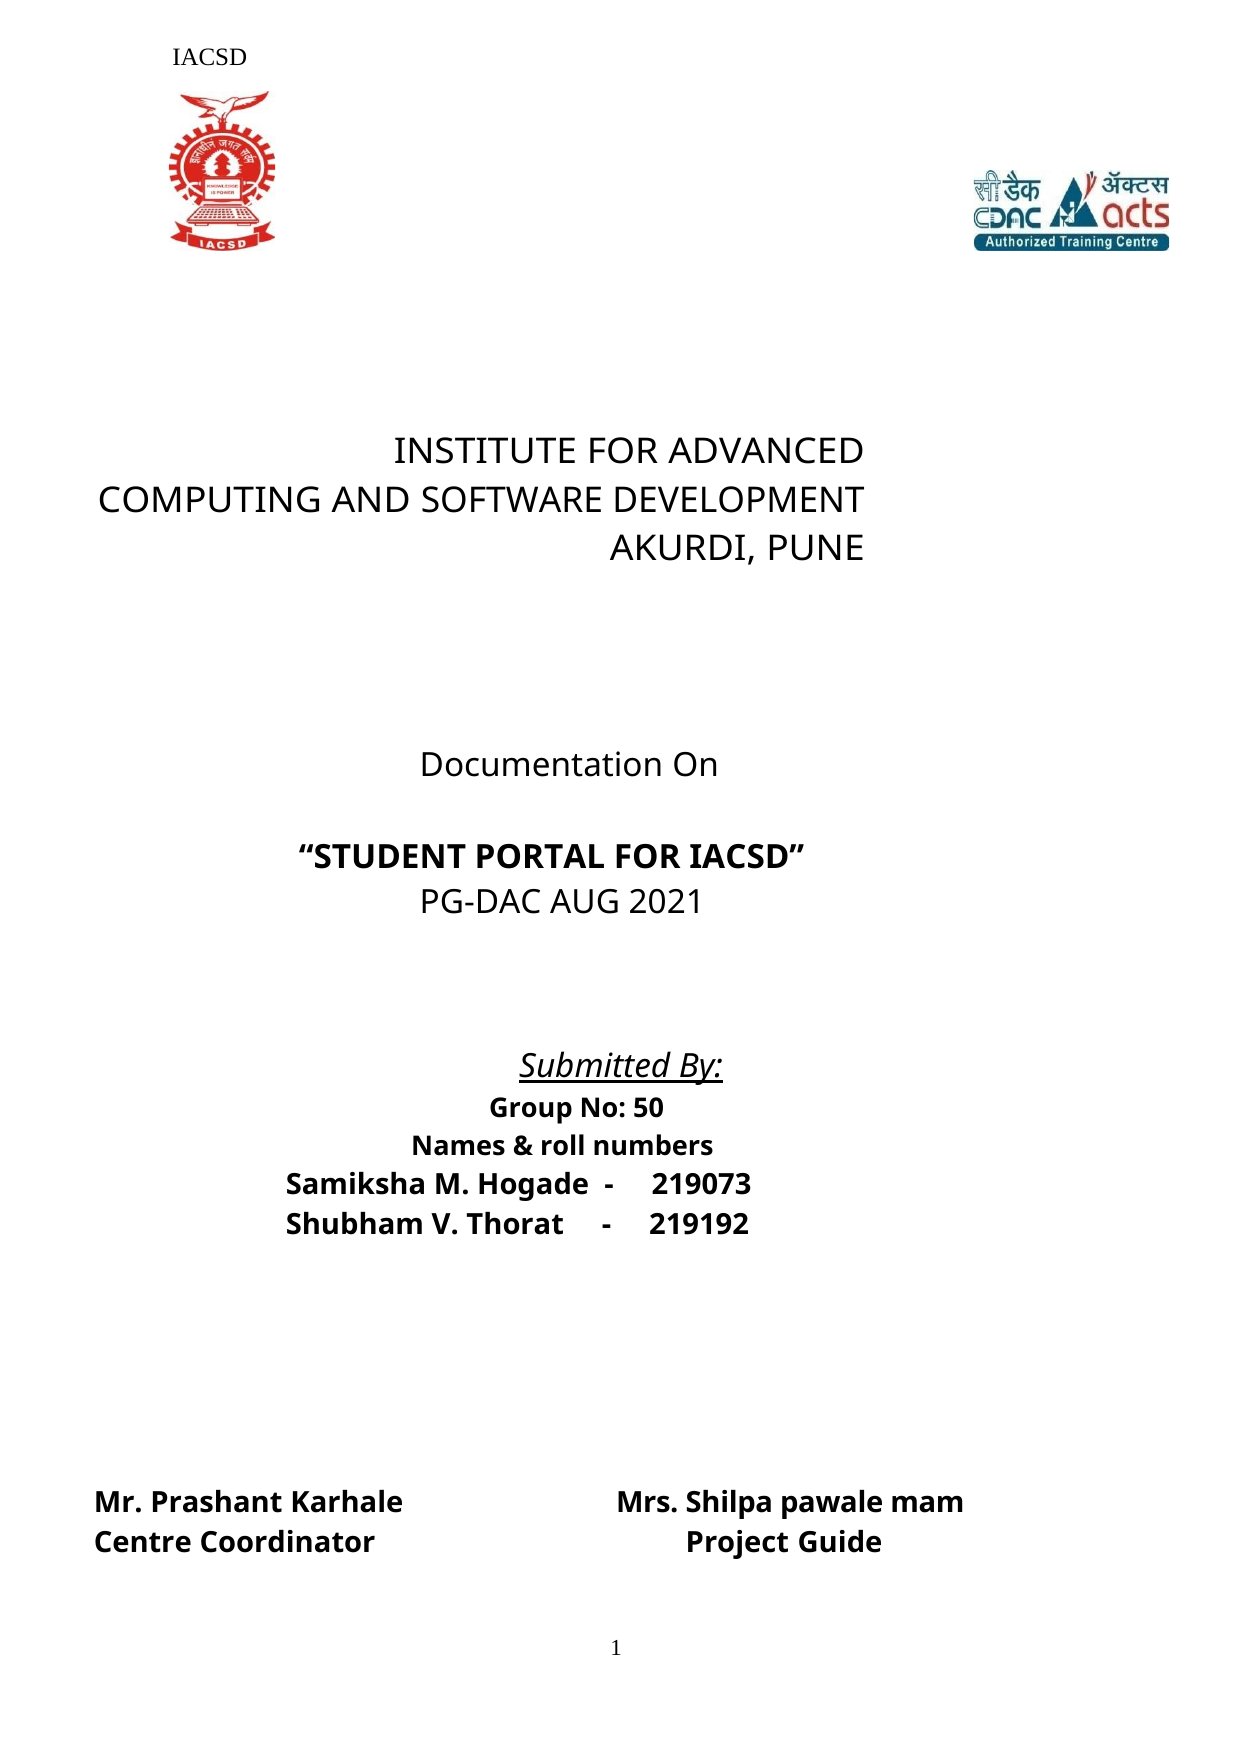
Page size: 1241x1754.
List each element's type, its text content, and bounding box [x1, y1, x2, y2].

picture [973, 170, 1170, 251]
picture [168, 91, 276, 251]
text Centre Coordinator Project Guide [93, 1521, 1184, 1561]
text Shubham V. Thorat - 219192 [81, 1203, 1184, 1243]
text Samiksha M. Hogade - 219073 [81, 1163, 1184, 1203]
picture [1163, 245, 1170, 251]
text Group No: 50 [81, 1088, 776, 1125]
text Submitted By: [376, 1042, 866, 1087]
text Documentation On [376, 741, 865, 786]
text Mr. Prashant Karhale Mrs. Shilpa pawale mam [93, 1481, 1184, 1521]
title INSTITUTE FOR ADVANCED COMPUTING AND SOFTWARE DEVELOPMENT AKURDI, PUNE [81, 426, 864, 571]
text PG-DAC AUG 2021 [376, 878, 866, 923]
text “STUDENT PORTAL FOR IACSD” [298, 833, 943, 878]
text Names & roll numbers [81, 1126, 776, 1163]
